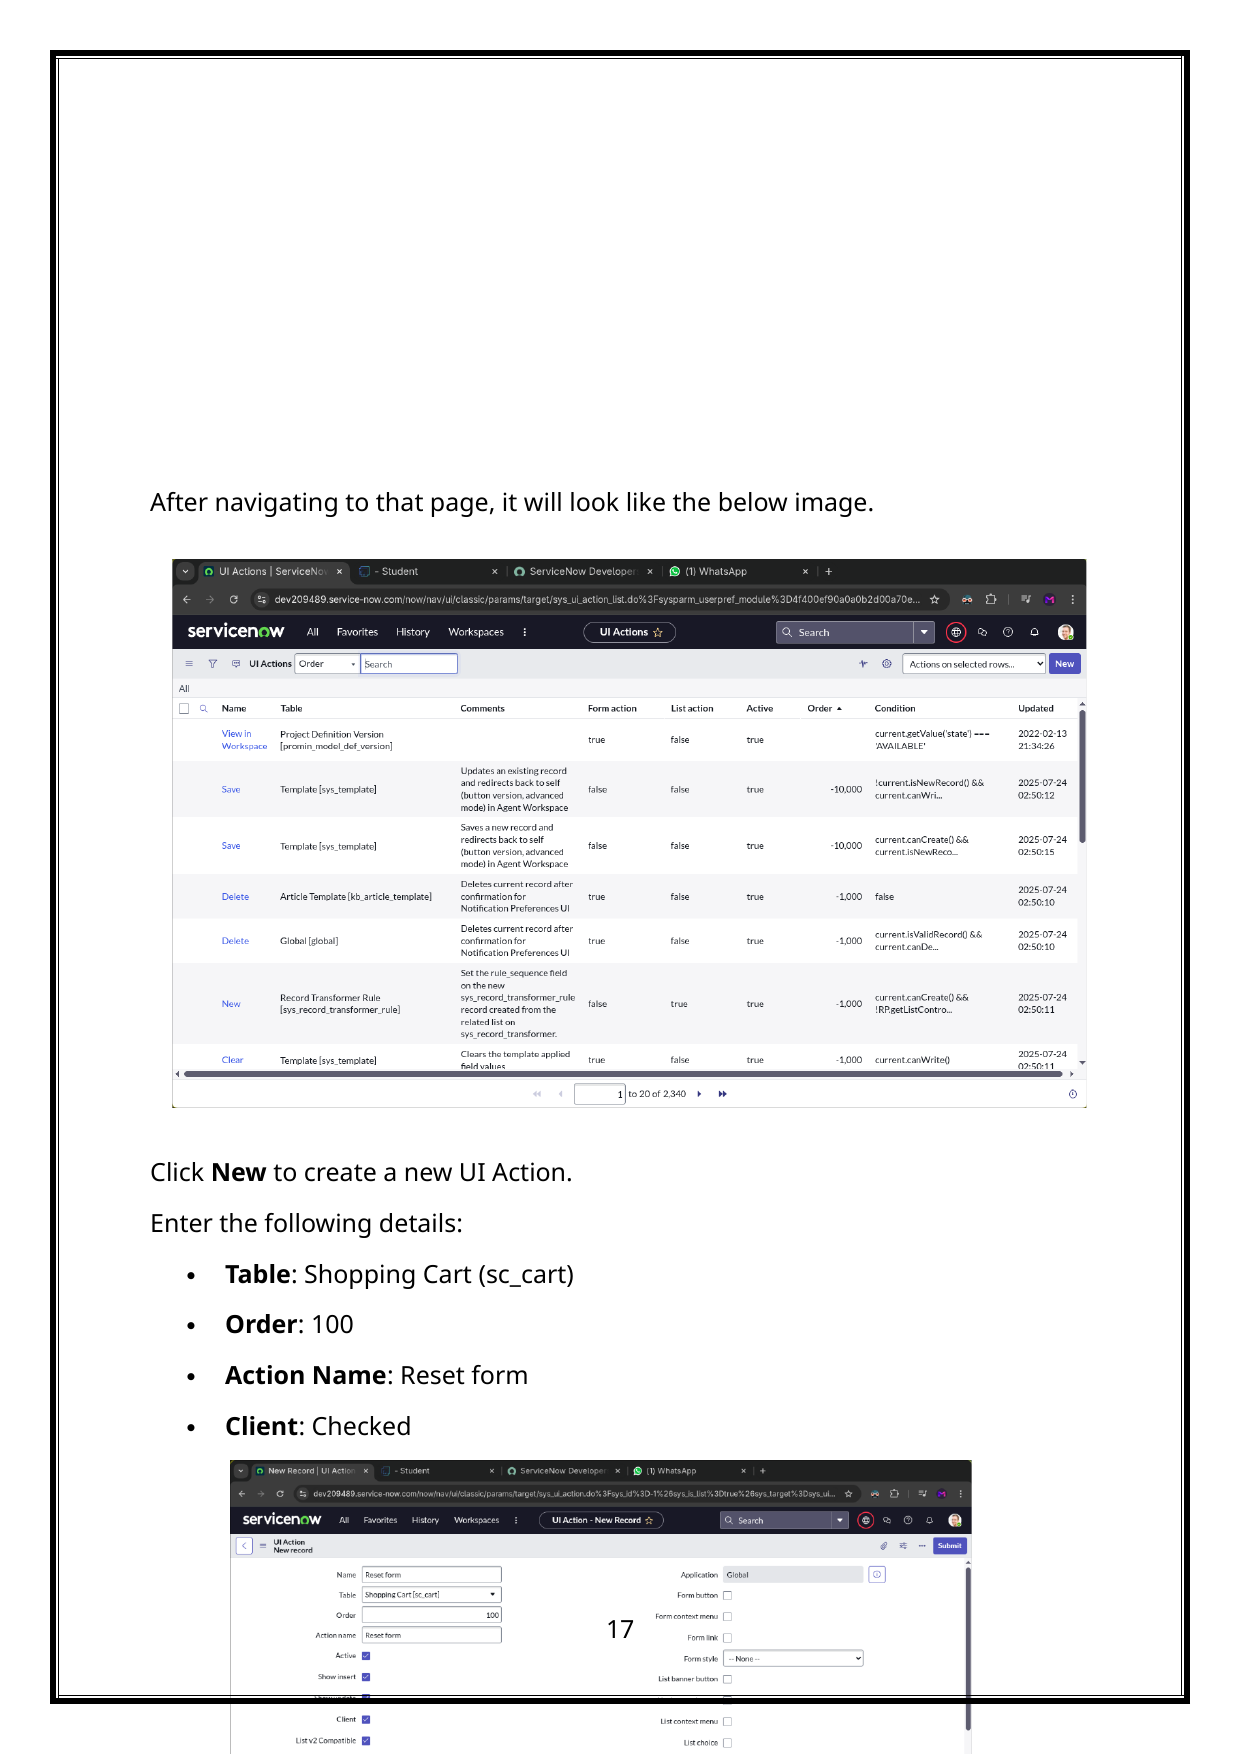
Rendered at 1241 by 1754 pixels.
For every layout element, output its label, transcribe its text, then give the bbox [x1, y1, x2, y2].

text Enter the following details: [150, 1206, 1090, 1240]
picture [172, 559, 1087, 1108]
list Action Name: Reset form [187, 1358, 1090, 1392]
text Click New to create a new UI Action. [150, 1155, 1090, 1189]
picture [230, 1460, 972, 1695]
list Client: Checked [187, 1409, 1090, 1443]
picture [230, 1704, 972, 1754]
list Order: 100 [187, 1307, 1090, 1341]
text After navigating to that page, it will look like the below image. [150, 485, 1090, 519]
list Table: Shopping Cart (sc_cart) [187, 1256, 1090, 1291]
